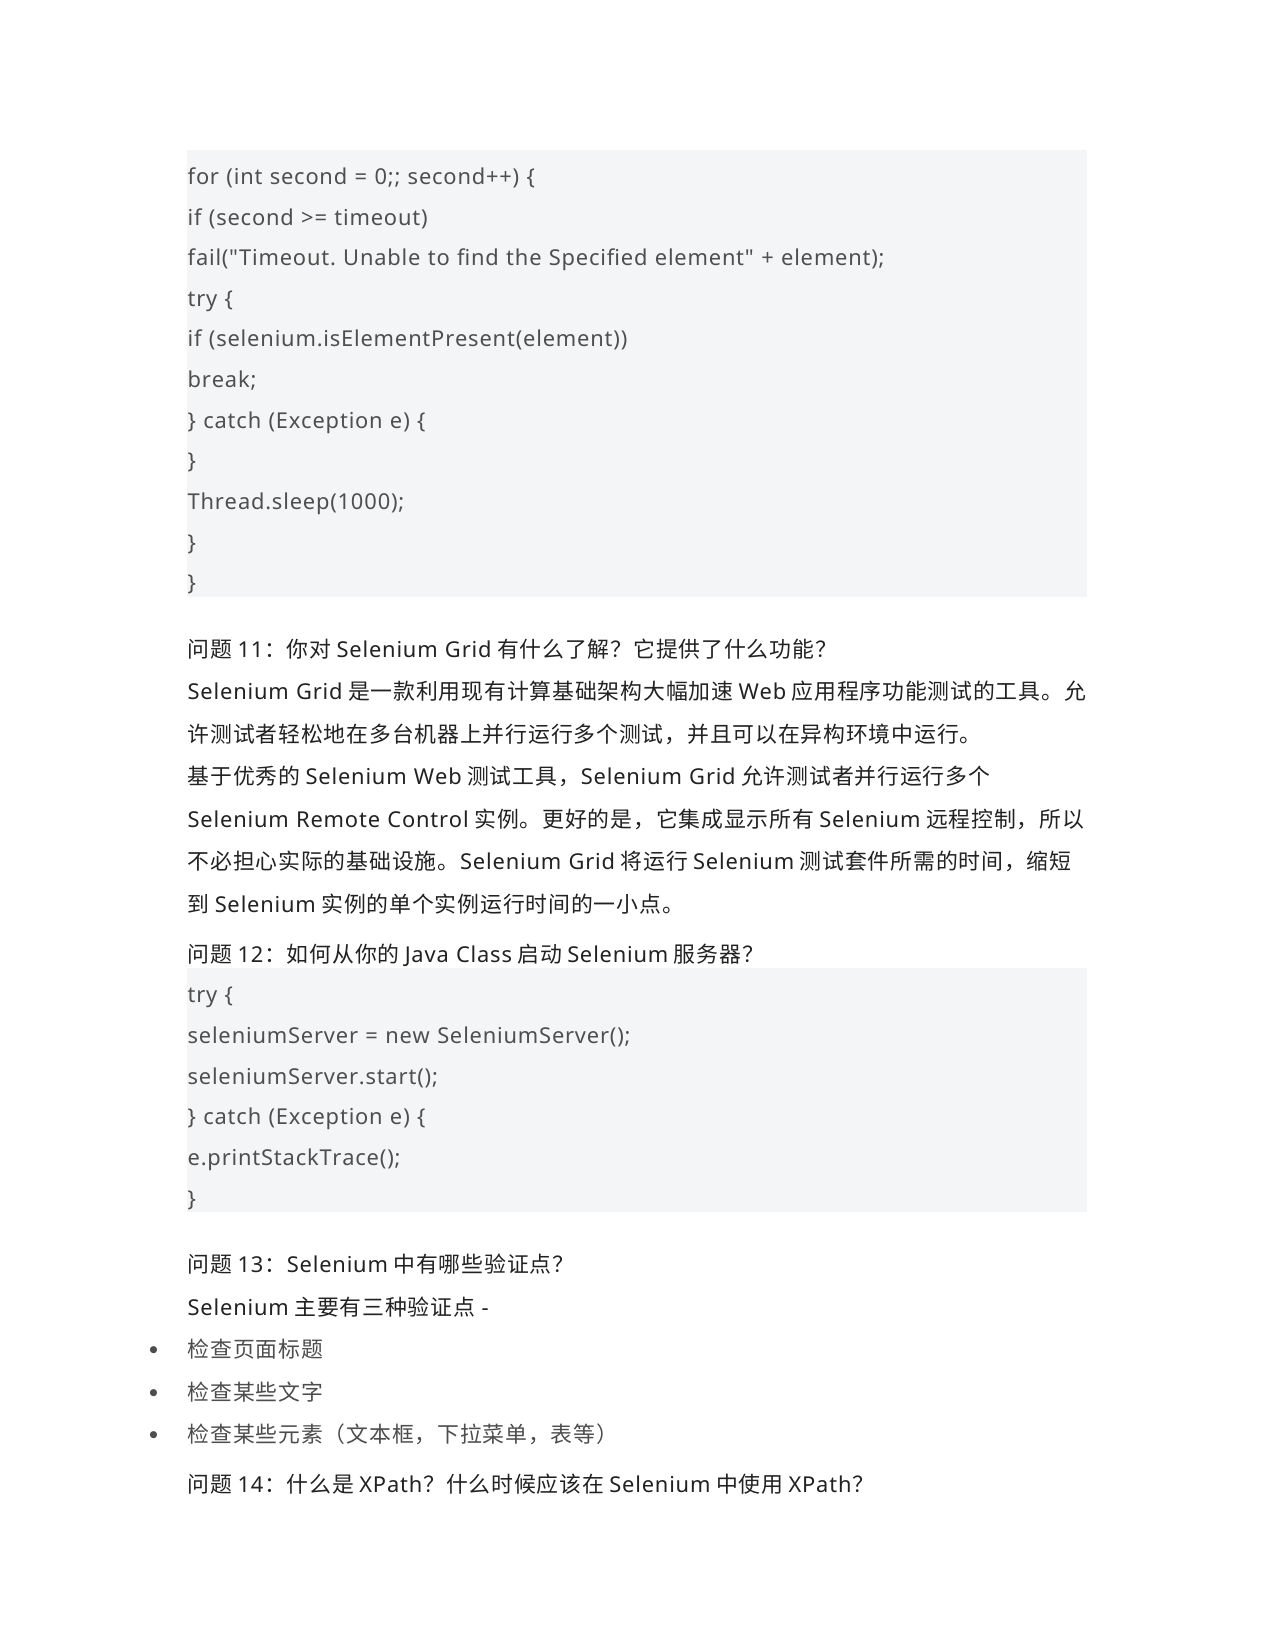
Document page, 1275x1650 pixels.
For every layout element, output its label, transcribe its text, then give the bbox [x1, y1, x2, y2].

text Selenium Grid是一款利用现有计算基础架构大幅加速Web应用程序功能测试的工具。允许测试者轻松地在多台机器上并行运行多个测试，并且可以在异构环境中运行。 [187, 663, 1087, 748]
text } [187, 434, 1087, 475]
text break; [187, 353, 1087, 394]
text 问题14：什么是XPath？什么时候应该在Selenium中使用XPath？ [187, 1449, 1087, 1499]
text try { [187, 968, 1087, 1009]
text for (int second = 0;; second++) { [187, 150, 1087, 191]
text 问题12：如何从你的Java Class启动Selenium服务器？ [187, 918, 1087, 968]
text } [187, 516, 1087, 556]
list 检查页面标题 [150, 1321, 1087, 1364]
text if (selenium.isElementPresent(element)) [187, 312, 1087, 353]
text if (second >= timeout) [187, 191, 1087, 231]
text } [187, 1172, 1087, 1212]
list 检查某些元素（文本框，下拉菜单，表等） [150, 1406, 1087, 1449]
text } catch (Exception e) { [187, 1090, 1087, 1131]
text Selenium主要有三种验证点 - [187, 1279, 1087, 1321]
text 问题13：Selenium中有哪些验证点？ [187, 1229, 1087, 1279]
text Thread.sleep(1000); [187, 475, 1087, 516]
text } catch (Exception e) { [187, 394, 1087, 434]
text 基于优秀的Selenium Web测试工具，Selenium Grid允许测试者并行运行多个Selenium Remote Control实例。更好的是，它集成显示所有Selenium远程控制，所以不必担心实际的基础设施。Selenium Grid将运行Selenium测试套件所需的时间，缩短到Selenium实例的单个实例运行时间的一小点。 [187, 748, 1087, 918]
text try { [187, 272, 1087, 312]
text seleniumServer = new SeleniumServer(); [187, 1009, 1087, 1050]
text } [187, 556, 1087, 597]
text 问题11：你对Selenium Grid有什么了解？它提供了什么功能？ [187, 613, 1087, 663]
text fail("Timeout. Unable to find the Specified element" + element); [187, 231, 1087, 272]
list 检查某些文字 [150, 1364, 1087, 1406]
text seleniumServer.start(); [187, 1050, 1087, 1090]
text e.printStackTrace(); [187, 1131, 1087, 1172]
